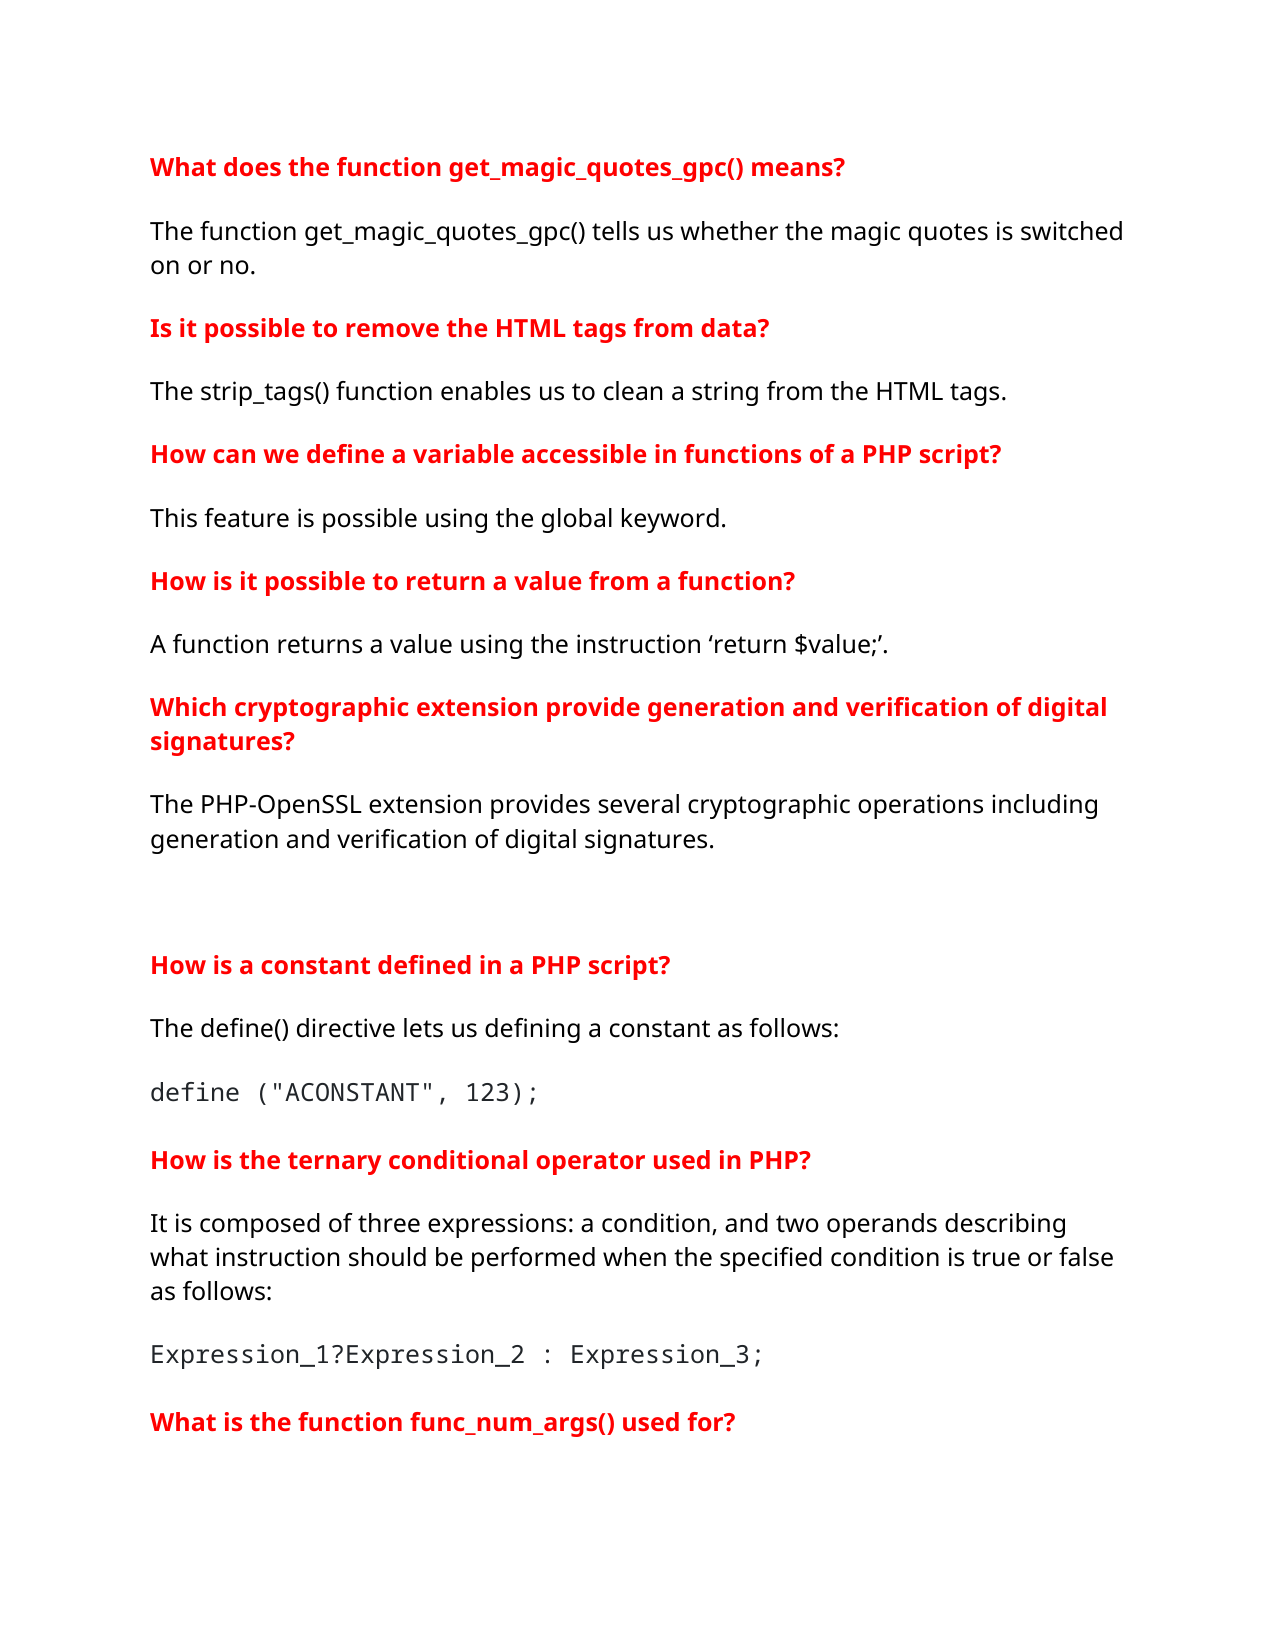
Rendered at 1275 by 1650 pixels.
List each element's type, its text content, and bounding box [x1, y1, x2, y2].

text A function returns a value using the instruction ‘return $value;’. [150, 627, 1125, 661]
text The function get_magic_quotes_gpc() tells us whether the magic quotes is switched on or no. [150, 213, 1125, 281]
text Is it possible to remove the HTML tags from data? [150, 311, 1125, 344]
text How is a constant defined in a PHP script? [150, 948, 1125, 982]
text This feature is possible using the global keyword. [150, 500, 1125, 534]
text It is composed of three expressions: a condition, and two operands describing what instruction should be performed when the specified condition is true or false as follows: [150, 1206, 1125, 1308]
text What does the function get_magic_quotes_gpc() means? [150, 150, 1125, 184]
text How is it possible to return a value from a function? [150, 563, 1125, 597]
text The define() directive lets us defining a constant as follows: [150, 1011, 1125, 1045]
text The PHP-OpenSSL extension provides several cryptographic operations including generation and verification of digital signatures. [150, 787, 1125, 855]
text define ("ACONSTANT", 123); [150, 1074, 1125, 1108]
text Expression_1?Expression_2 : Expression_3; [150, 1337, 1125, 1371]
text The strip_tags() function enables us to clean a string from the HTML tags. [150, 374, 1125, 408]
text What is the function func_num_args() used for? [150, 1405, 1125, 1439]
text Which cryptographic extension provide generation and verification of digital signatures? [150, 690, 1125, 758]
text How can we define a variable accessible in functions of a PHP script? [150, 437, 1125, 471]
text How is the ternary conditional operator used in PHP? [150, 1142, 1125, 1176]
